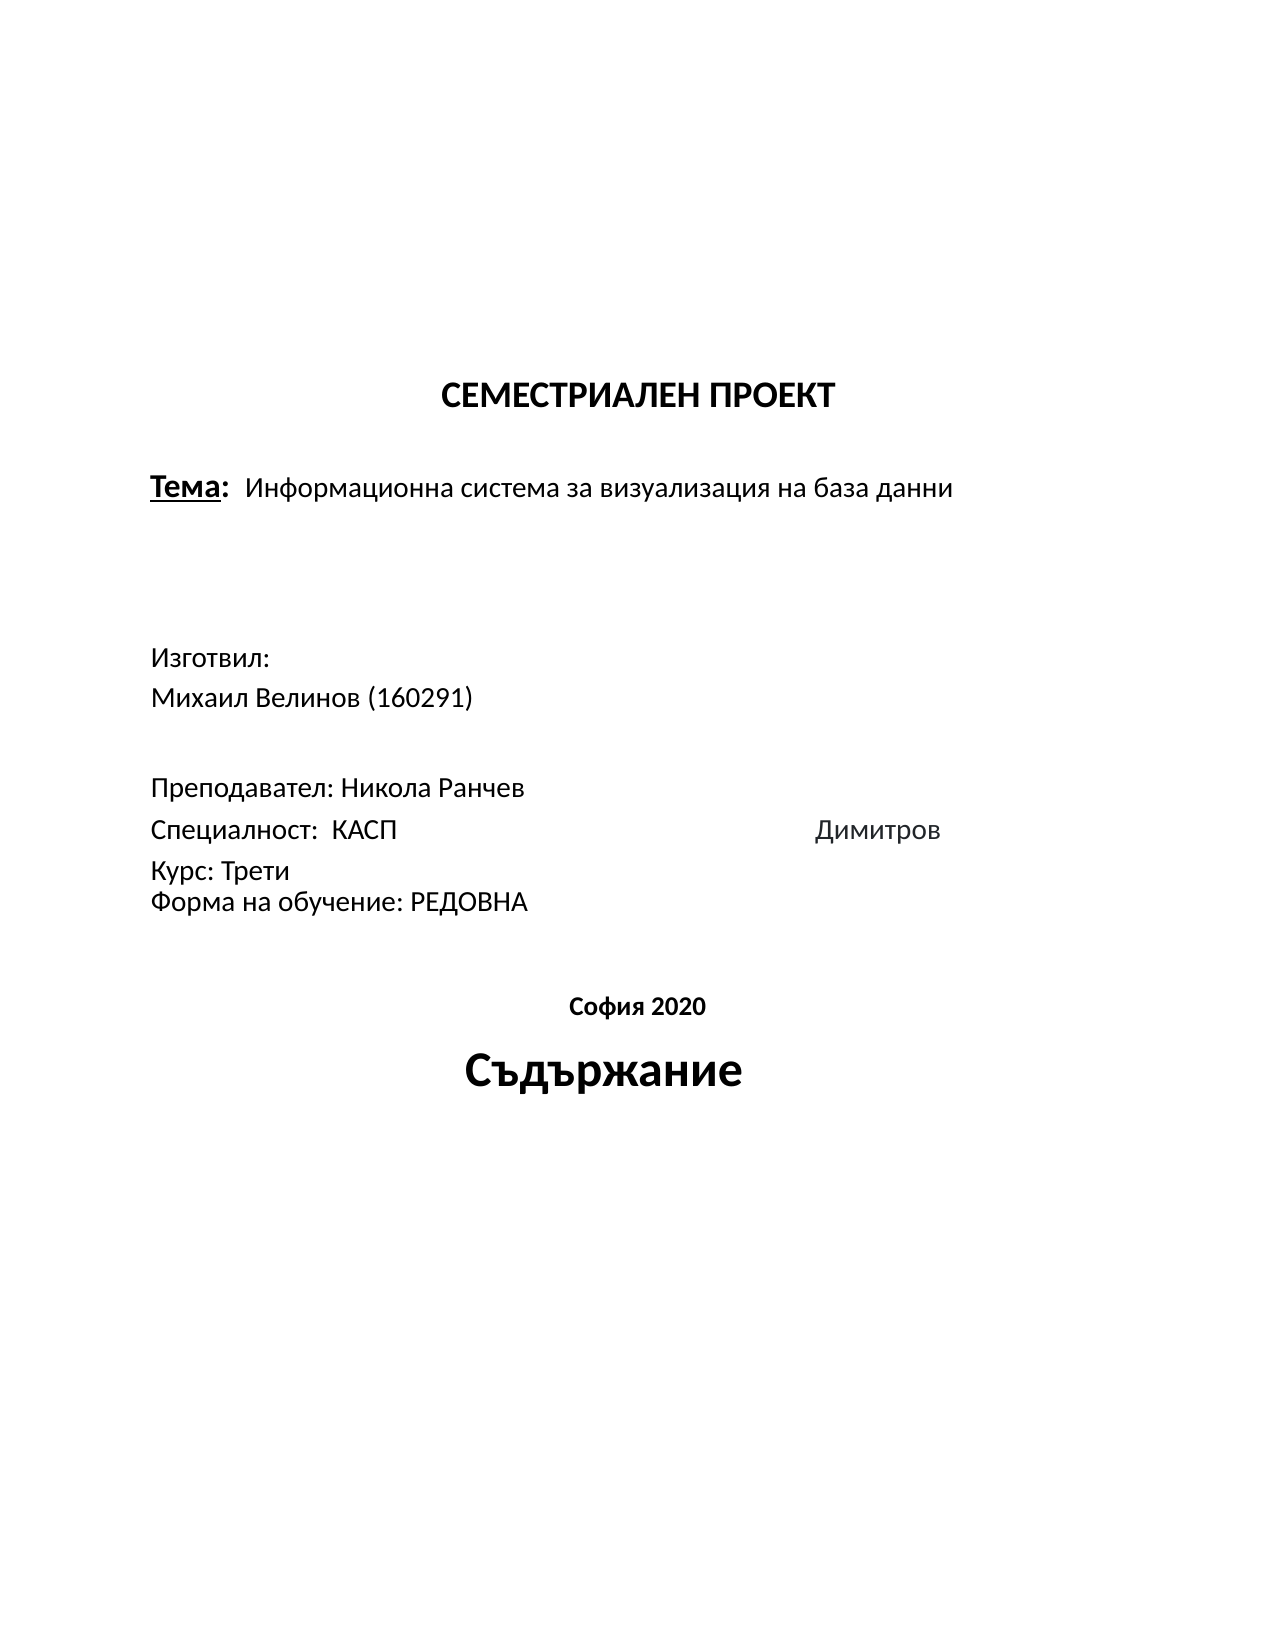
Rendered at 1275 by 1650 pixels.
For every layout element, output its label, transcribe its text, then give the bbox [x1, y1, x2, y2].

text София 2020 [150, 994, 1125, 1021]
text Преподавател: Никола Ранчев [151, 765, 1124, 806]
text СЕМЕСТРИАЛЕН ПРОЕКТ [151, 386, 1125, 412]
text Съдържание [584, 1064, 1056, 1092]
text Изготвил: [151, 646, 1124, 673]
text Съдържание [151, 1064, 527, 1092]
text Михаил Велинов (160291) [151, 686, 1124, 713]
text Съдържание [543, 1064, 578, 1092]
text Форма на обучение: РЕДОВНА [151, 890, 1124, 917]
text Специалност: КАСП Димитров Курс: Трети [151, 808, 1124, 888]
text Тема: Информационна система за визуализация на база данни [150, 476, 1125, 503]
